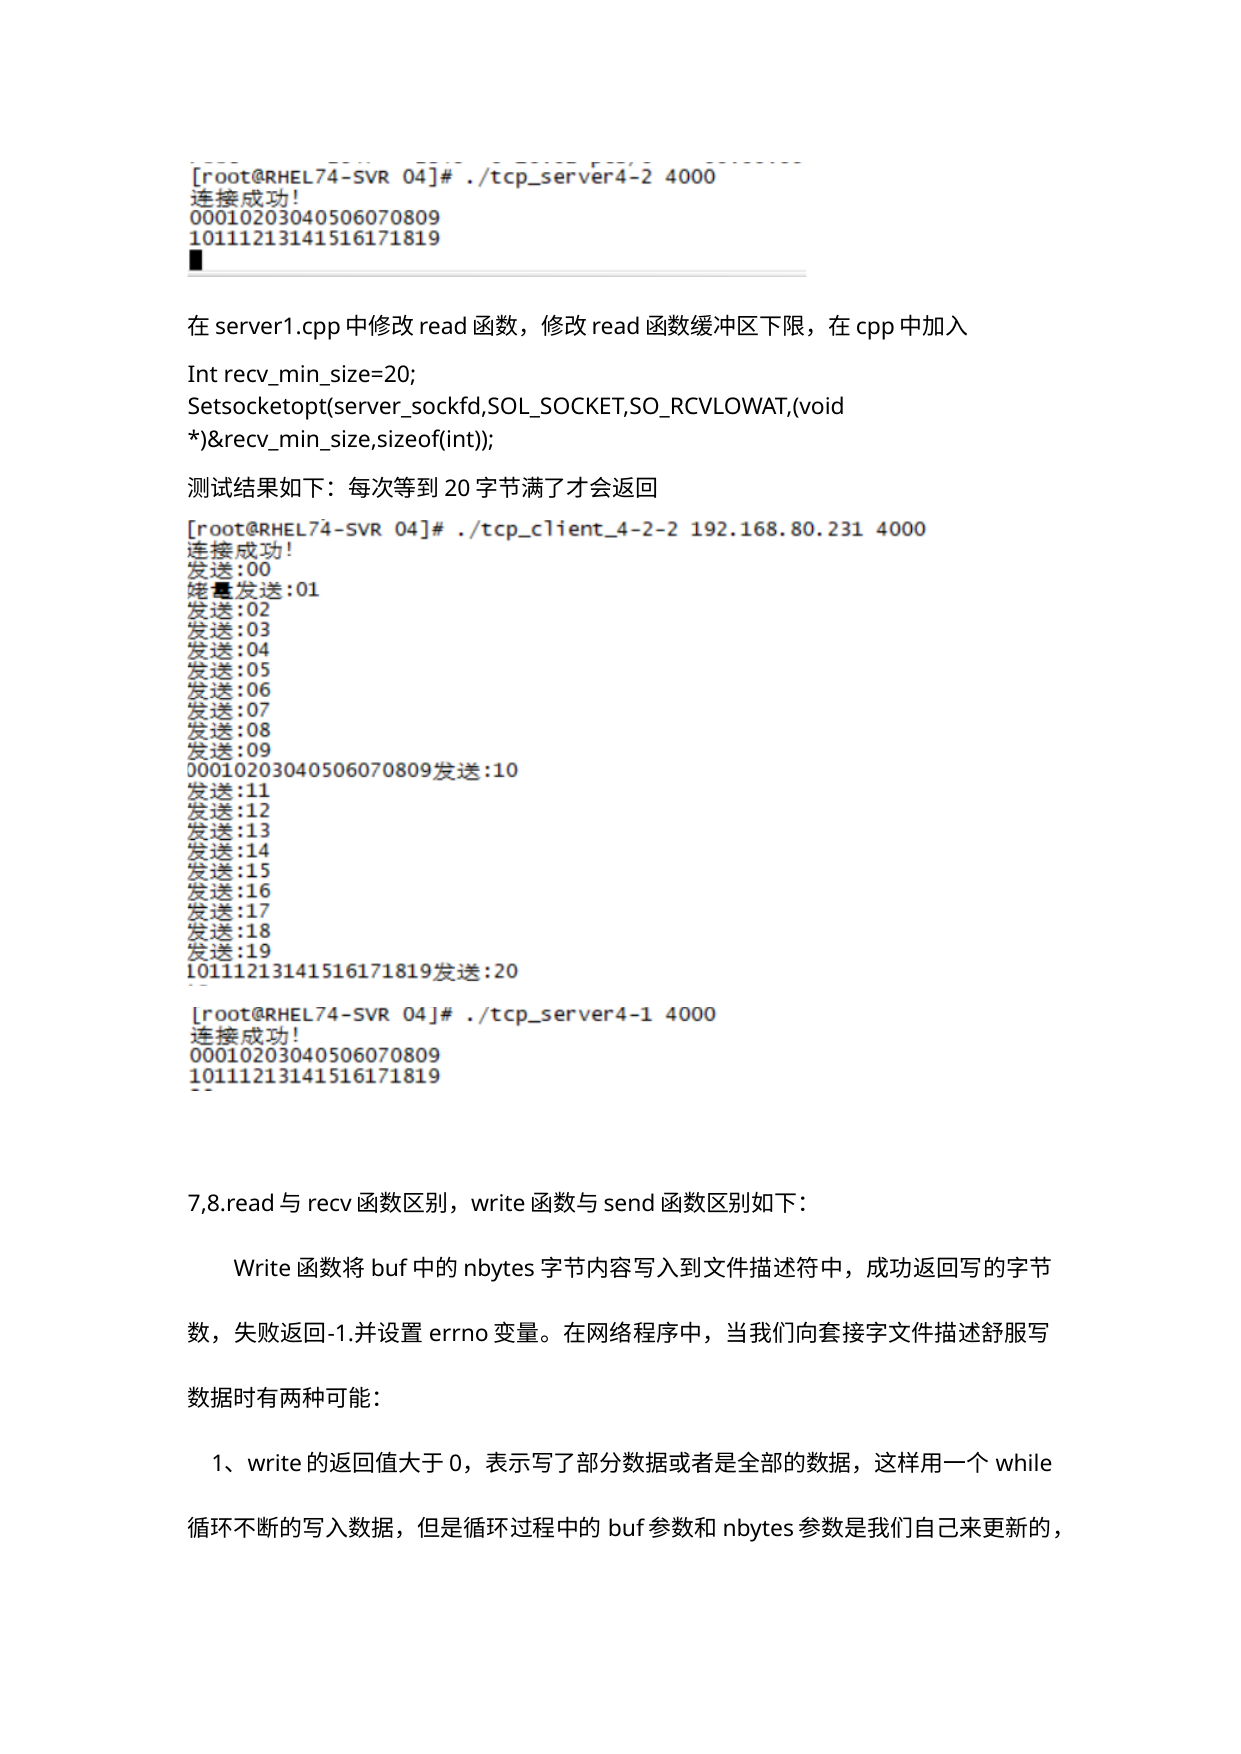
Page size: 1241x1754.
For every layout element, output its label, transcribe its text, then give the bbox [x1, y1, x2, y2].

picture [187, 162, 807, 277]
text Setsocketopt(server_sockfd,SOL_SOCKET,SO_RCVLOWAT,(void *)&recv_min_size,sizeof(int)); [187, 389, 1053, 454]
text 7,8.read与recv函数区别，write函数与send函数区别如下： [187, 1169, 1053, 1234]
text 测试结果如下：每次等到20字节满了才会返回 [187, 454, 1053, 519]
picture [187, 519, 1053, 986]
text Int recv_min_size=20; [187, 357, 1053, 389]
text Write函数将buf中的nbytes字节内容写入到文件描述符中，成功返回写的字节数，失败返回-1.并设置errno变量。在网络程序中，当我们向套接字文件描述舒服写数据时有两种可能： [187, 1234, 1053, 1429]
text 在server1.cpp中修改read函数，修改read函数缓冲区下限，在cpp中加入 [187, 292, 1053, 357]
picture [187, 1007, 765, 1091]
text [187, 1429, 1053, 1559]
